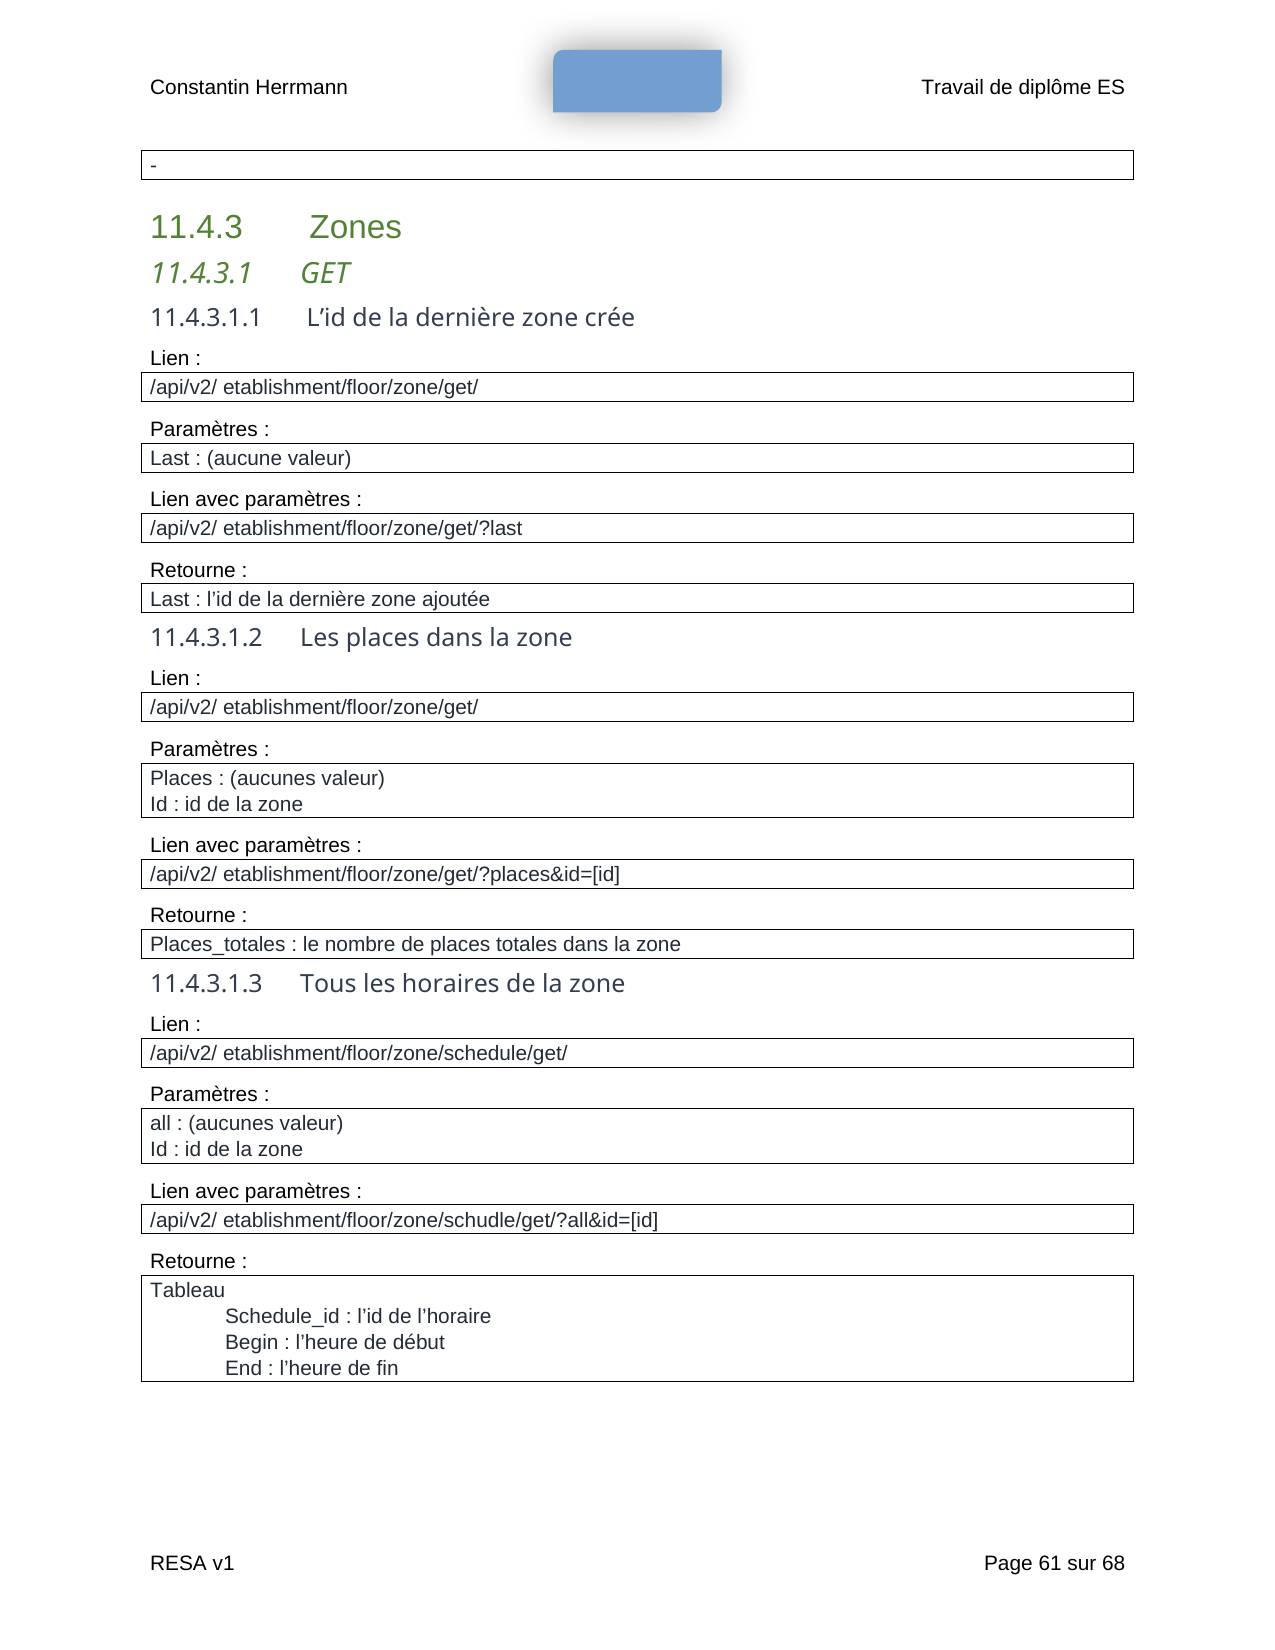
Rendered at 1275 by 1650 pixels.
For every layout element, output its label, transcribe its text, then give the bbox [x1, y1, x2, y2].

text Lien : [150, 1012, 1125, 1036]
text Places : (aucunes valeur) [142, 764, 1133, 788]
text /api/v2/ etablishment/floor/zone/get/?last [142, 514, 1133, 542]
text /api/v2/ etablishment/floor/zone/get/?places&id=[id] [142, 860, 1133, 888]
text Begin : l’heure de début [142, 1326, 1133, 1352]
text Retourne : [150, 1249, 1125, 1273]
text Schedule_id : l’id de l’horaire [142, 1301, 1133, 1326]
text - [142, 151, 1133, 179]
text Id : id de la zone [142, 1134, 1133, 1163]
text Retourne : [150, 557, 1125, 581]
text Last : l’id de la dernière zone ajoutée [142, 584, 1133, 612]
text Lien : [150, 346, 1125, 370]
text Id : id de la zone [142, 788, 1133, 817]
subtitle Zones [150, 207, 1125, 246]
text /api/v2/ etablishment/floor/zone/schedule/get/ [142, 1039, 1133, 1067]
text Tableau [142, 1276, 1133, 1301]
text /api/v2/ etablishment/floor/zone/schudle/get/?all&id=[id] [142, 1205, 1133, 1233]
subtitle Les places dans la zone [150, 619, 1125, 654]
text Lien avec paramètres : [150, 487, 1125, 511]
text all : (aucunes valeur) [142, 1109, 1133, 1134]
text Paramètres : [150, 737, 1125, 761]
subtitle Tous les horaires de la zone [150, 965, 1125, 999]
text Lien avec paramètres : [150, 833, 1125, 857]
text /api/v2/ etablishment/floor/zone/get/ [142, 693, 1133, 721]
text Paramètres : [150, 417, 1125, 441]
text Last : (aucune valeur) [142, 444, 1133, 472]
text Retourne : [150, 903, 1125, 927]
text Lien : [150, 666, 1125, 690]
text End : l’heure de fin [142, 1352, 1133, 1381]
text Lien avec paramètres : [150, 1178, 1125, 1202]
text Places_totales : le nombre de places totales dans la zone [142, 930, 1133, 958]
subtitle GET [150, 253, 1125, 292]
text Paramètres : [150, 1082, 1125, 1106]
subtitle L’id de la dernière zone crée [150, 300, 1125, 334]
text /api/v2/ etablishment/floor/zone/get/ [142, 373, 1133, 401]
